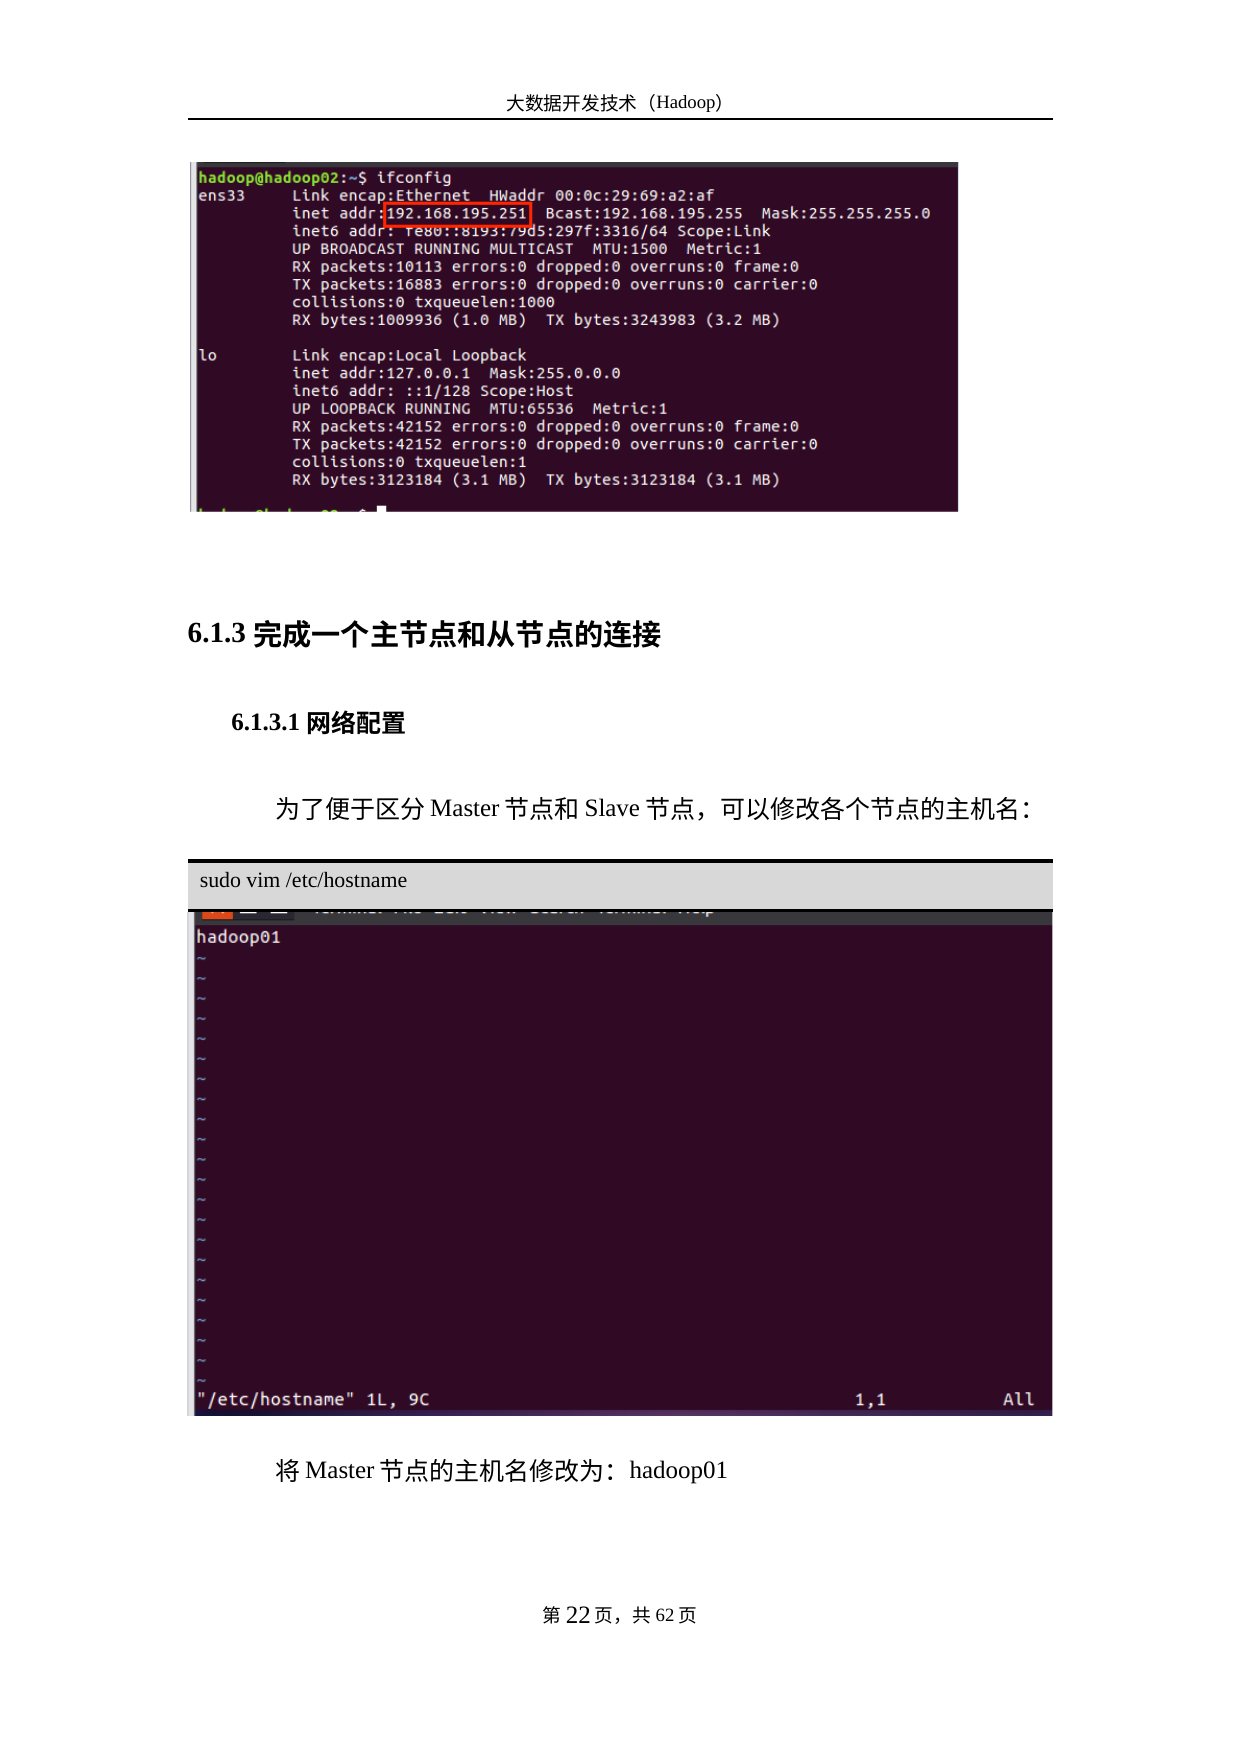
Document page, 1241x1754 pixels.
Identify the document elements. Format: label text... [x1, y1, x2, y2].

text 将Master节点的主机名修改为：hadoop01 [231, 1436, 1053, 1504]
text 6.1.3 完成一个主节点和从节点的连接 [187, 598, 1053, 666]
picture [187, 162, 959, 512]
table_header sudo vim /etc/hostname [188, 863, 1053, 909]
text 6.1.3.1 网络配置 [187, 687, 1053, 755]
text 为了便于区分Master节点和Slave节点，可以修改各个节点的主机名： [231, 773, 1053, 841]
picture [187, 912, 1053, 1416]
